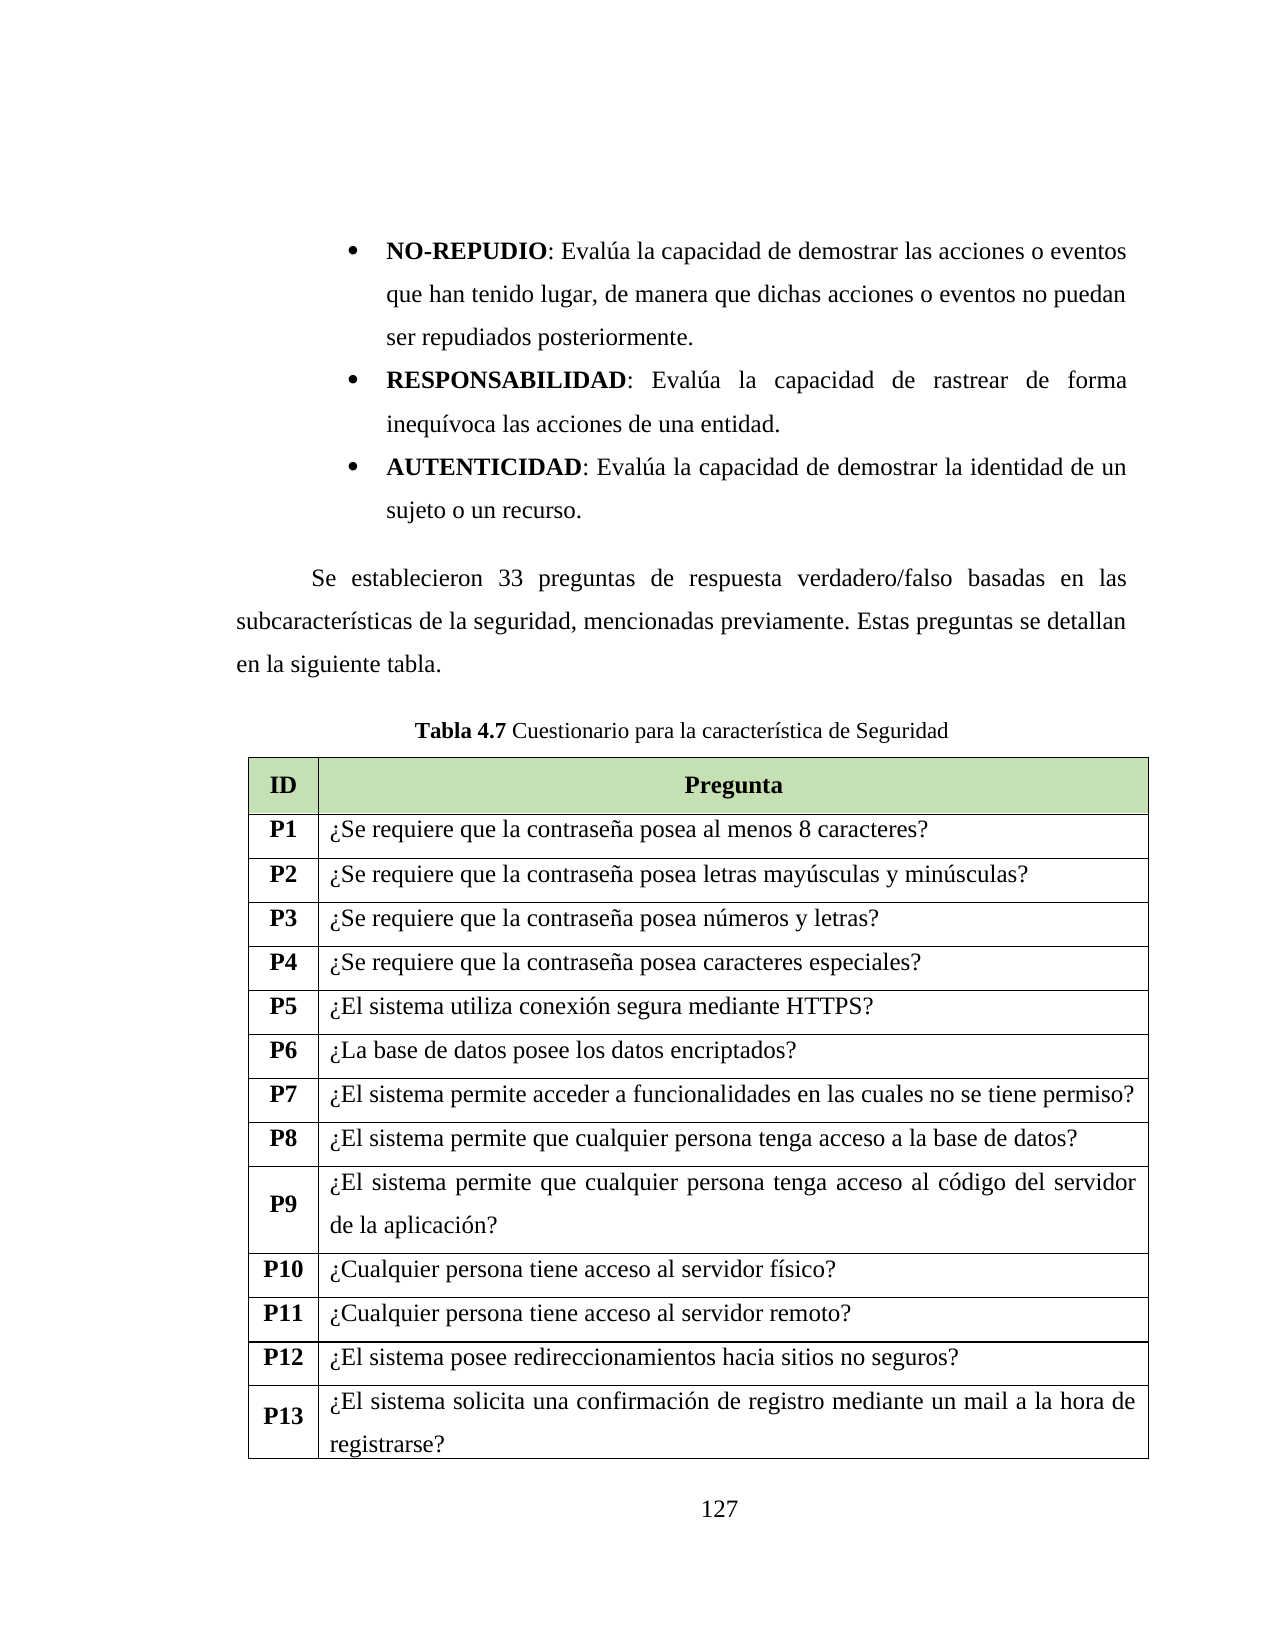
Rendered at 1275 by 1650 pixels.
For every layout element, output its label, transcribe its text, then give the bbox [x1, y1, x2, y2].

table_cell P3 [249, 903, 318, 946]
table_cell P9 [249, 1167, 318, 1253]
table_cell P5 [249, 991, 318, 1034]
table_cell ¿Se requiere que la contraseña posea caracteres especiales? [319, 947, 1148, 990]
list RESPONSABILIDAD: Evalúa la capacidad de rastrear de forma inequívoca las acciones de una entidad. [349, 366, 1127, 437]
table_header Pregunta [319, 758, 1148, 813]
text Tabla 4.7 Cuestionario para la característica de Seguridad [236, 717, 1127, 744]
table_cell ¿El sistema permite que cualquier persona tenga acceso al código del servidor de la aplicación? [319, 1167, 1148, 1253]
table_cell ¿El sistema solicita una confirmación de registro mediante un mail a la hora de registrarse? [319, 1386, 1148, 1458]
table_cell ¿El sistema posee redireccionamientos hacia sitios no seguros? [319, 1343, 1148, 1385]
list NO-REPUDIO: Evalúa la capacidad de demostrar las acciones o eventos que han tenido lugar, de manera que dichas acciones o eventos no puedan ser repudiados posteriormente. [349, 236, 1127, 351]
table_cell ¿El sistema permite que cualquier persona tenga acceso a la base de datos? [319, 1123, 1148, 1166]
table_cell P6 [249, 1035, 318, 1078]
table_cell P10 [249, 1254, 318, 1297]
text Se establecieron 33 preguntas de respuesta verdadero/falso basadas en las subcaracterísticas de la seguridad, mencionadas previamente. Estas preguntas se detallan en la siguiente tabla. [236, 563, 1127, 678]
table_cell P11 [249, 1298, 318, 1341]
table_cell ¿La base de datos posee los datos encriptados? [319, 1035, 1148, 1078]
table_cell P1 [249, 815, 318, 858]
table_cell ¿Se requiere que la contraseña posea letras mayúsculas y minúsculas? [319, 859, 1148, 902]
table_cell P7 [249, 1079, 318, 1122]
table_cell P8 [249, 1123, 318, 1166]
table_cell ¿El sistema permite acceder a funcionalidades en las cuales no se tiene permiso? [319, 1079, 1148, 1122]
table_cell ¿Cualquier persona tiene acceso al servidor físico? [319, 1254, 1148, 1297]
table_cell P12 [249, 1343, 318, 1385]
list AUTENTICIDAD: Evalúa la capacidad de demostrar la identidad de un sujeto o un recurso. [349, 452, 1127, 524]
table_cell ¿Cualquier persona tiene acceso al servidor remoto? [319, 1298, 1148, 1341]
table_header ID [249, 758, 318, 813]
table_cell ¿Se requiere que la contraseña posea al menos 8 caracteres? [319, 815, 1148, 858]
table_cell ¿Se requiere que la contraseña posea números y letras? [319, 903, 1148, 946]
table_cell P4 [249, 947, 318, 990]
table_cell ¿El sistema utiliza conexión segura mediante HTTPS? [319, 991, 1148, 1034]
table_cell P13 [249, 1386, 318, 1458]
table_cell P2 [249, 859, 318, 902]
